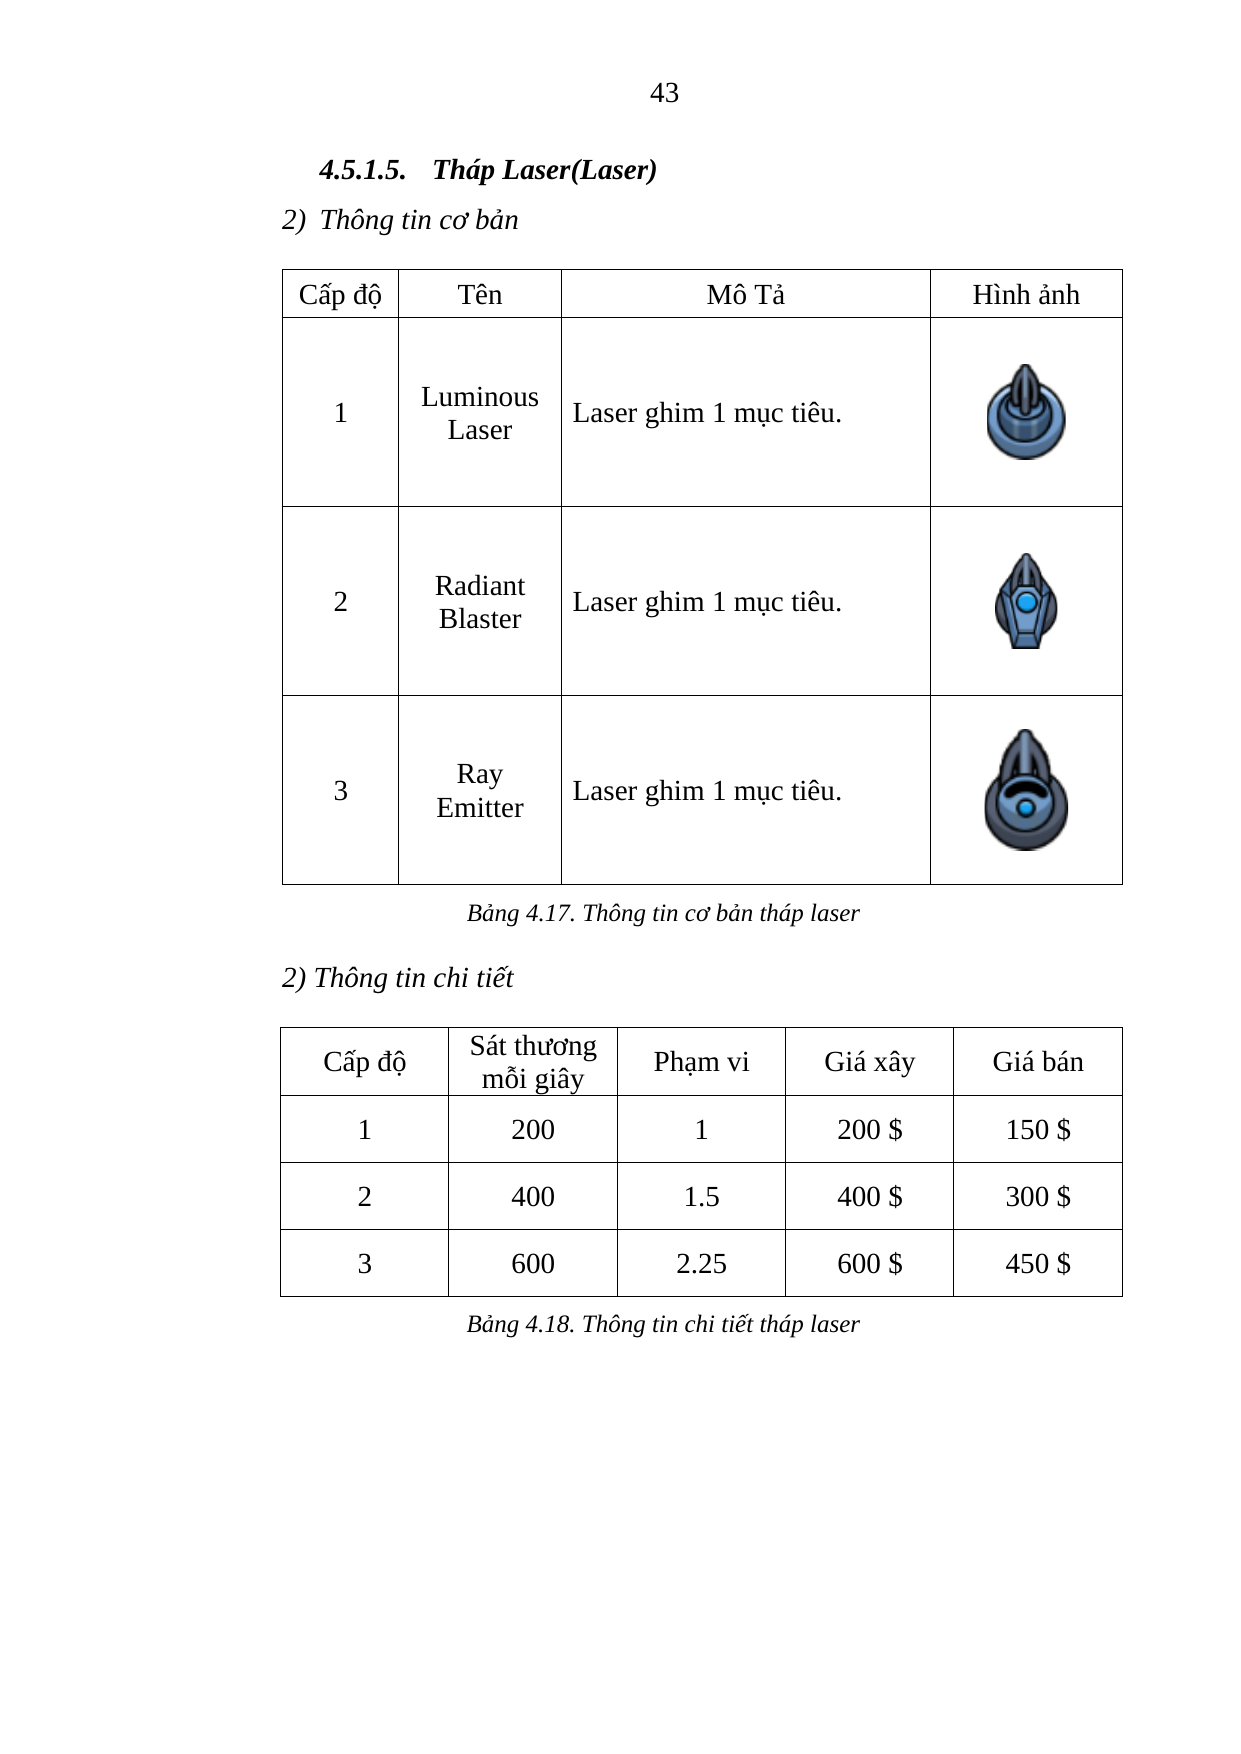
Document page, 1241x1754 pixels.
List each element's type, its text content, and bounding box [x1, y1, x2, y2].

text Bảng .. Thông tin cơ bản tháp laser [207, 898, 1122, 926]
picture [995, 553, 1058, 649]
table_cell 1 [281, 1096, 448, 1162]
table_cell 200 $ [786, 1096, 953, 1162]
picture [984, 729, 1069, 851]
table_cell 1.5 [618, 1163, 785, 1229]
table_cell Luminous Laser [399, 318, 561, 506]
subtitle Tháp Laser(Laser) [319, 152, 1122, 185]
table_cell 150 $ [954, 1096, 1122, 1162]
table_cell 2 [281, 1163, 448, 1229]
table_cell 600 [449, 1230, 617, 1296]
table_header Tên [399, 270, 561, 317]
table_cell Ray Emitter [399, 696, 561, 884]
text Bảng .. Thông tin chi tiết tháp laser [207, 1309, 1122, 1338]
table_cell 3 [281, 1230, 448, 1296]
table_header Phạm vi [618, 1028, 785, 1095]
table_cell 450 $ [954, 1230, 1122, 1296]
list 2) Thông tin chi tiết [282, 960, 1122, 993]
table_cell [931, 318, 1122, 506]
table_header Cấp độ [281, 1028, 448, 1095]
table_cell Radiant Blaster [399, 507, 561, 695]
table_header Mô Tả [562, 270, 930, 317]
table_header Hình ảnh [931, 270, 1122, 317]
table_header Cấp độ [283, 270, 398, 317]
table_cell [931, 696, 1122, 884]
table_header Sát thương mỗi giây [449, 1028, 617, 1095]
table_cell Laser ghim 1 mục tiêu. [562, 507, 930, 695]
list Thông tin cơ bản [282, 202, 1122, 236]
table_cell 2.25 [618, 1230, 785, 1296]
table_cell 300 $ [954, 1163, 1122, 1229]
table_cell 2 [283, 507, 398, 695]
table_cell 1 [283, 318, 398, 506]
table_header Giá xây [786, 1028, 953, 1095]
table_cell Laser ghim 1 mục tiêu. [562, 696, 930, 884]
table_cell 400 [449, 1163, 617, 1229]
picture [987, 364, 1066, 460]
table_header Giá bán [954, 1028, 1122, 1095]
table_cell [931, 507, 1122, 695]
table_cell 200 [449, 1096, 617, 1162]
table_cell 400 $ [786, 1163, 953, 1229]
table_cell 3 [283, 696, 398, 884]
table_cell 1 [618, 1096, 785, 1162]
table_cell Laser ghim 1 mục tiêu. [562, 318, 930, 506]
table_cell 600 $ [786, 1230, 953, 1296]
